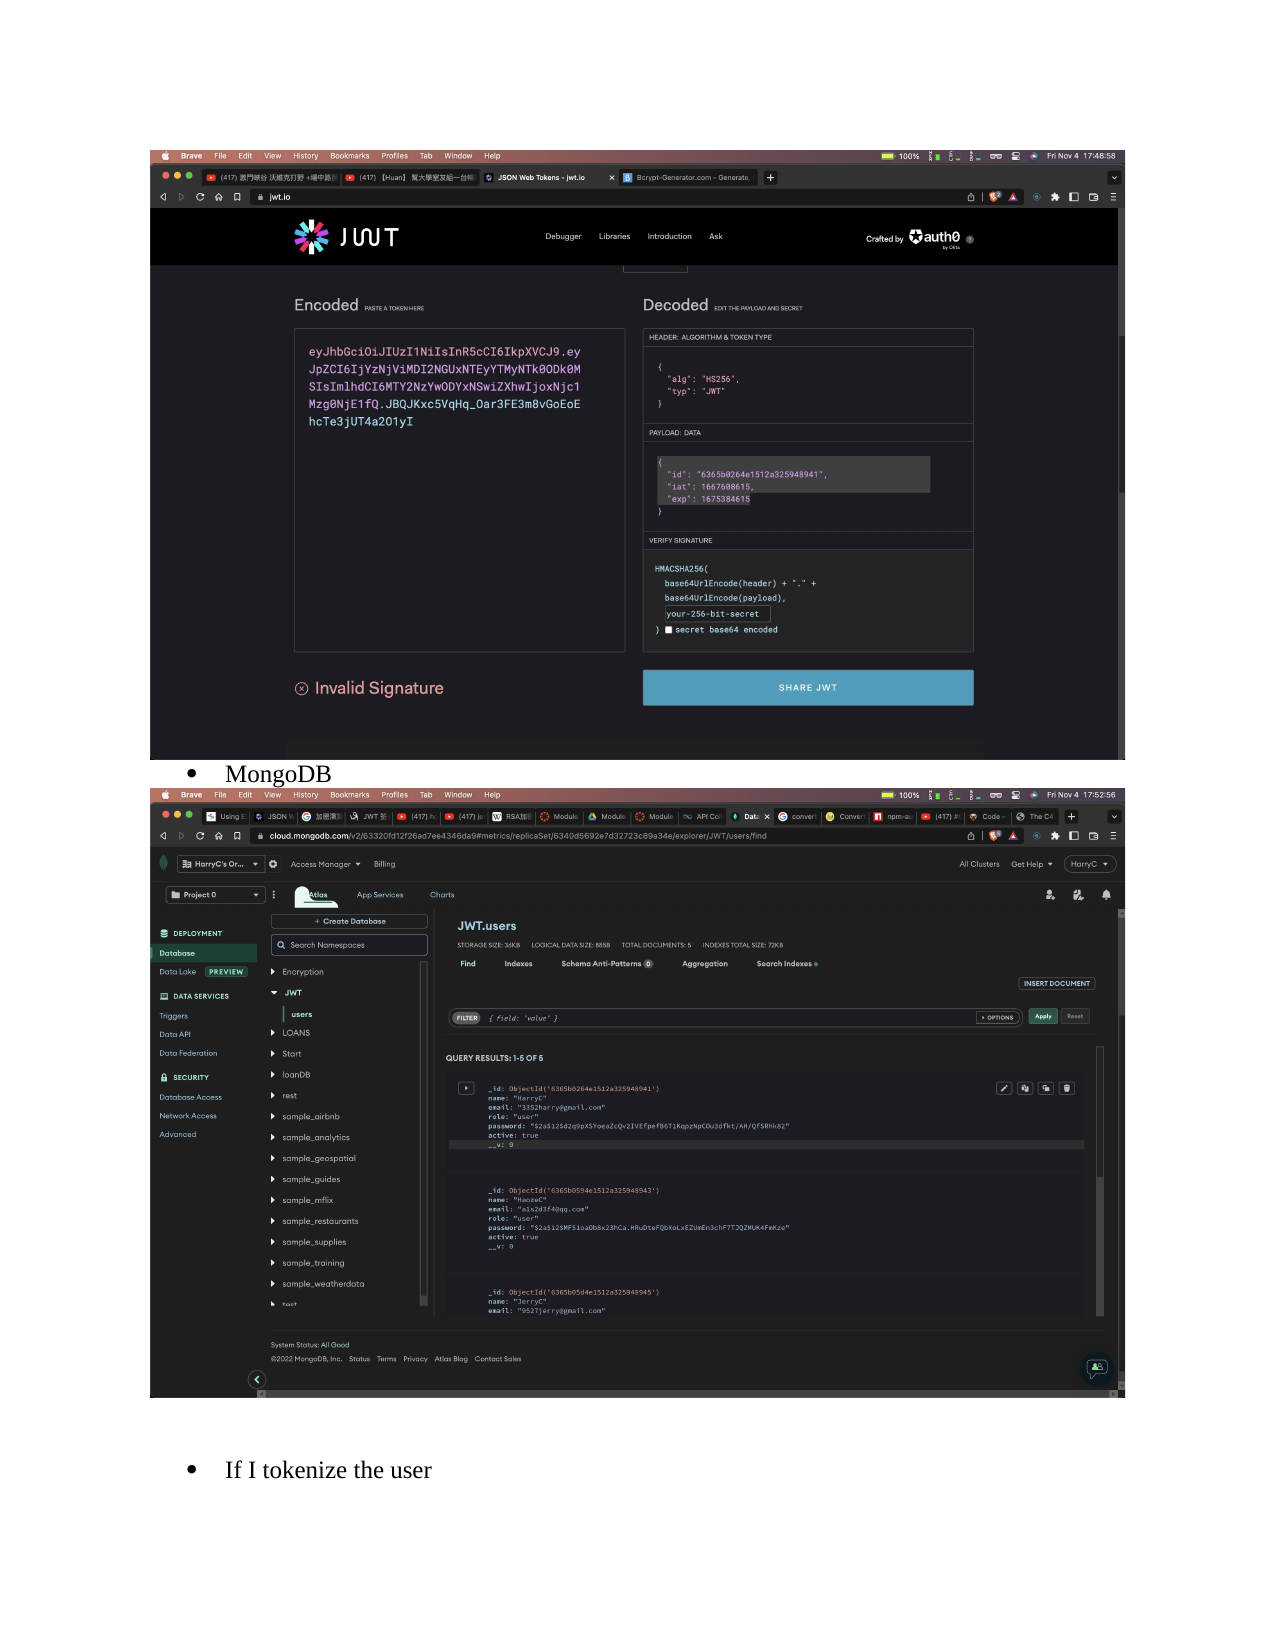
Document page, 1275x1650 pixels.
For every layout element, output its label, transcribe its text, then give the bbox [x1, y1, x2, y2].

picture [150, 788, 1125, 1398]
list If I tokenize the user [187, 1455, 1125, 1484]
picture [150, 150, 1125, 760]
list MongoDB [187, 760, 1125, 788]
